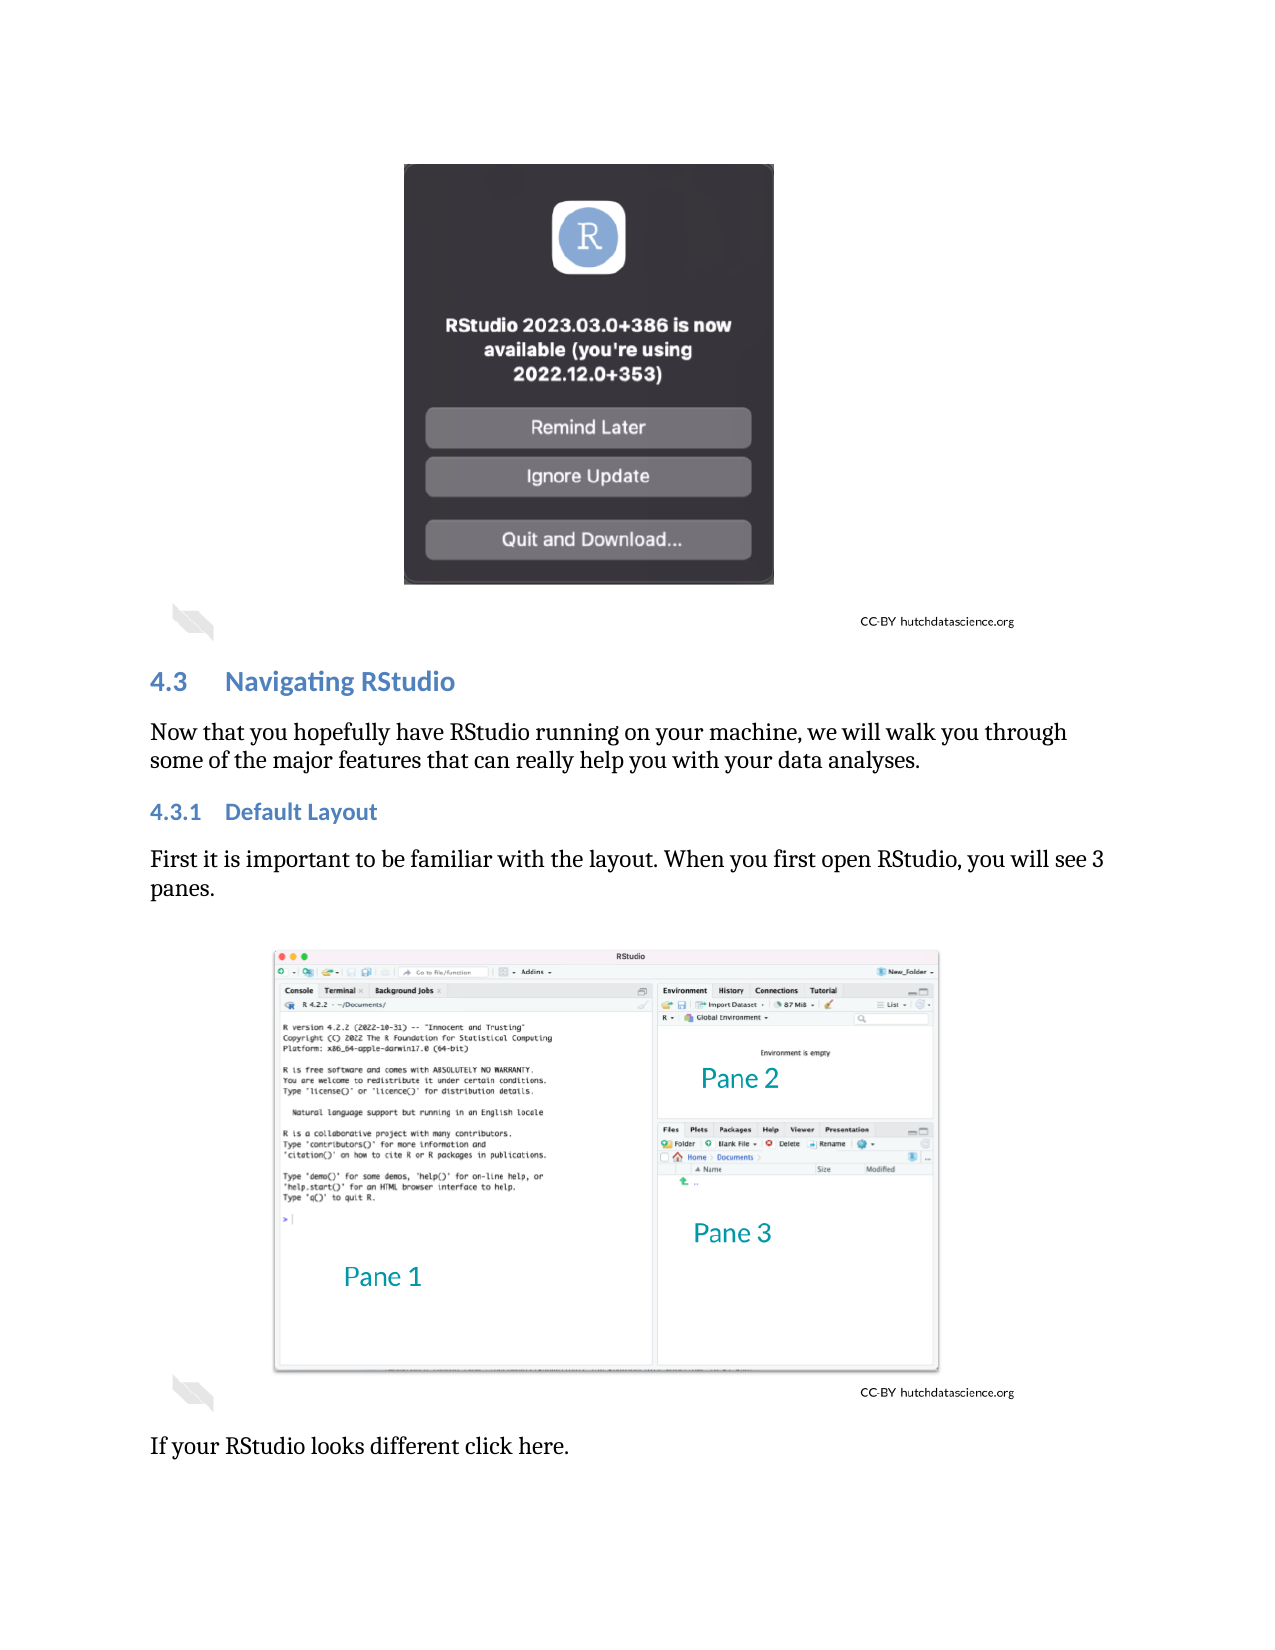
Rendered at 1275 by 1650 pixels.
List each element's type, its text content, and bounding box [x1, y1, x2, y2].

text If your RStudio looks different click here. [150, 1432, 1125, 1461]
picture [168, 921, 1044, 1414]
subtitle 4.3 Navigating RStudio [150, 663, 1125, 699]
text First it is important to be familiar with the layout. When you first open RStudio, you will see 3 panes. [150, 845, 1125, 902]
picture [168, 150, 1044, 643]
text Now that you hopefully have RStudio running on your machine, we will walk you through some of the major features that can really help you with your data analyses. [150, 717, 1125, 775]
subtitle 4.3.1 Default Layout [150, 796, 1125, 826]
